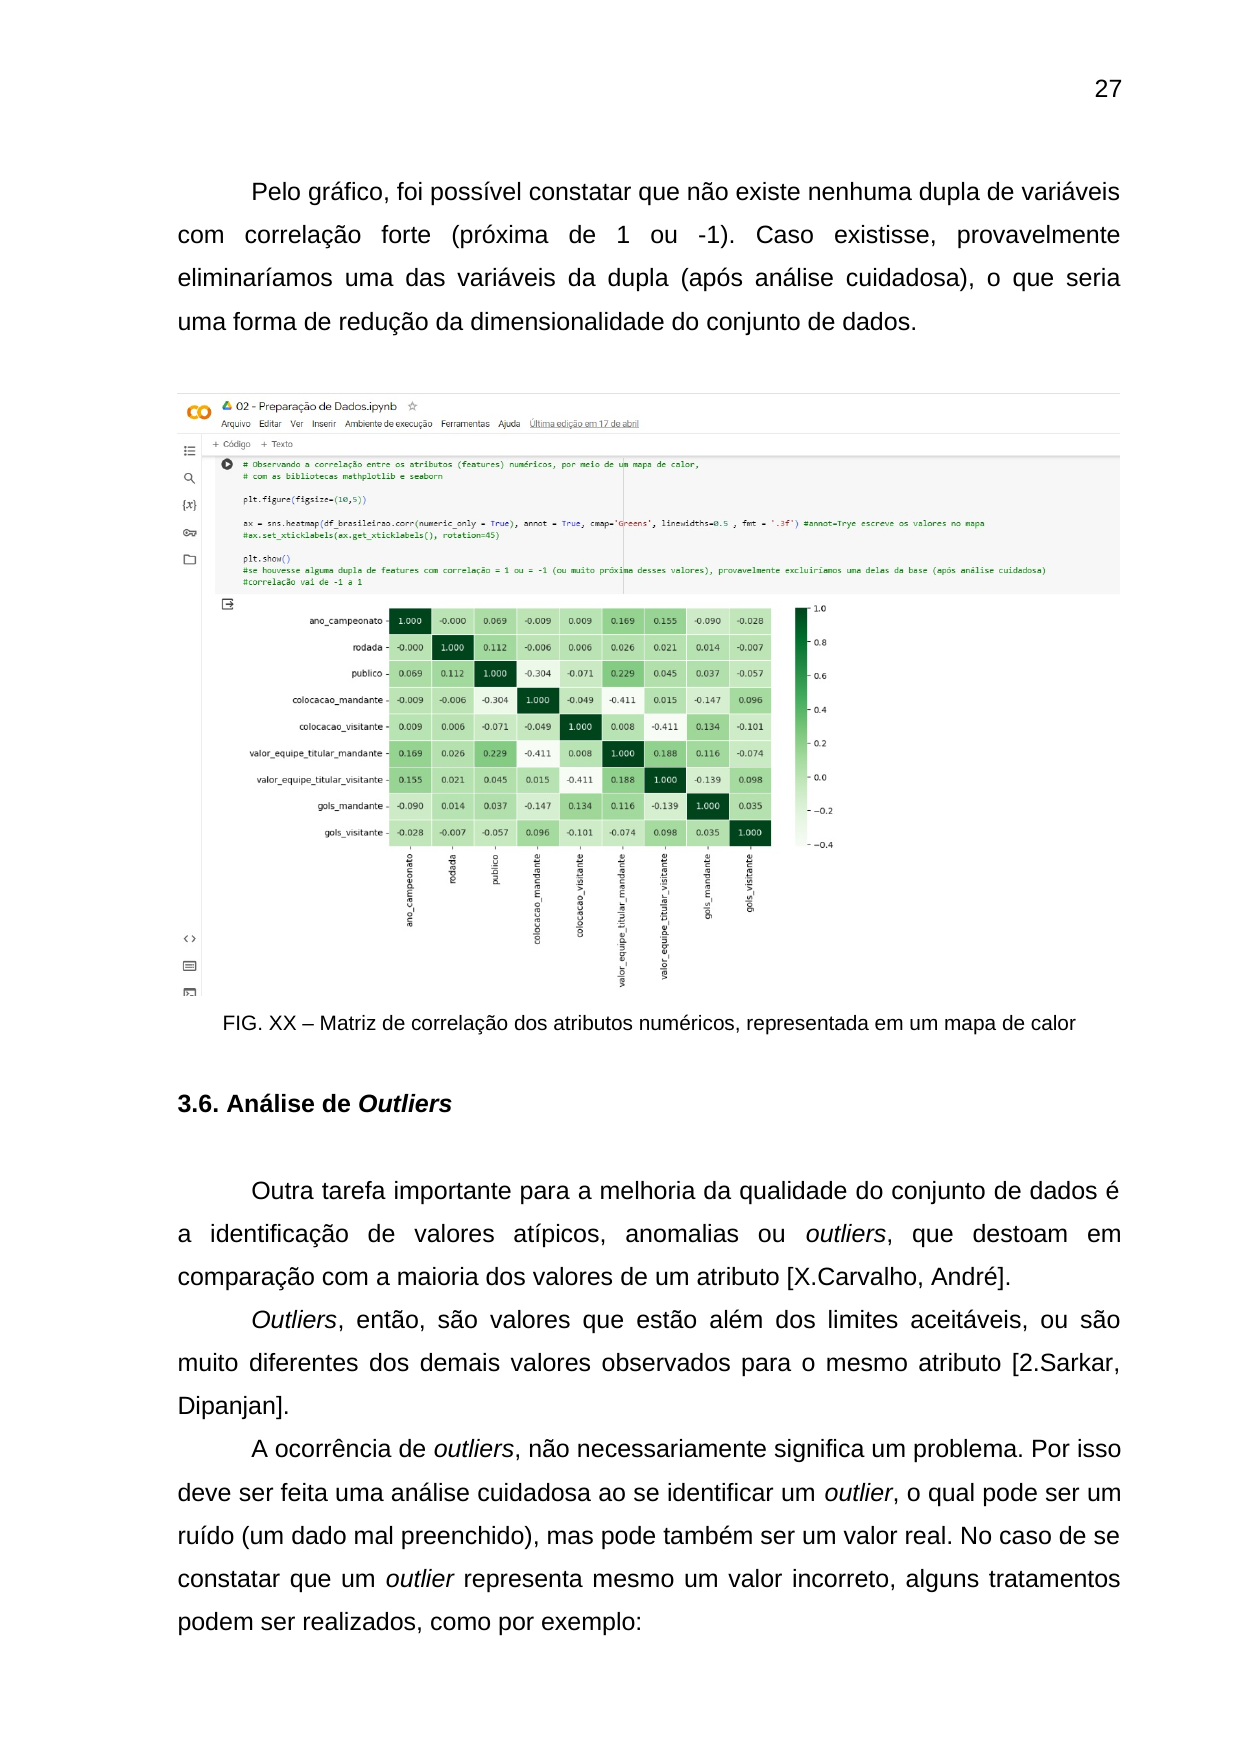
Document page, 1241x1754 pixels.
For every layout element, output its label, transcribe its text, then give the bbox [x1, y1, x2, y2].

picture [177, 392, 1120, 996]
text Outliers, então, são valores que estão além dos limites aceitáveis, ou são muito diferentes dos demais valores observados para o mesmo atributo [2.Sarkar, Dipanjan]. [177, 1305, 1122, 1420]
text A ocorrência de outliers, não necessariamente significa um problema. Por isso deve ser feita uma análise cuidadosa ao se identificar um outlier, o qual pode ser um ruído (um dado mal preenchido), mas pode também ser um valor real. No caso de se constatar que um outlier representa mesmo um valor incorreto, alguns tratamentos podem ser realizados, como por exemplo: [177, 1434, 1122, 1636]
subtitle 3.6. Análise de Outliers [177, 1089, 1122, 1118]
text Pelo gráfico, foi possível constatar que não existe nenhuma dupla de variáveis com correlação forte (próxima de 1 ou -1). Caso existisse, provavelmente eliminaríamos uma das variáveis da dupla (após análise cuidadosa), o que seria uma forma de redução da dimensionalidade do conjunto de dados. [177, 177, 1122, 335]
text Outra tarefa importante para a melhoria da qualidade do conjunto de dados é a identificação de valores atípicos, anomalias ou outliers, que destoam em comparação com a maioria dos valores de um atributo [X.Carvalho, André]. [177, 1176, 1122, 1291]
text FIG. XX – Matriz de correlação dos atributos numéricos, representada em um mapa de calor [177, 1010, 1122, 1034]
